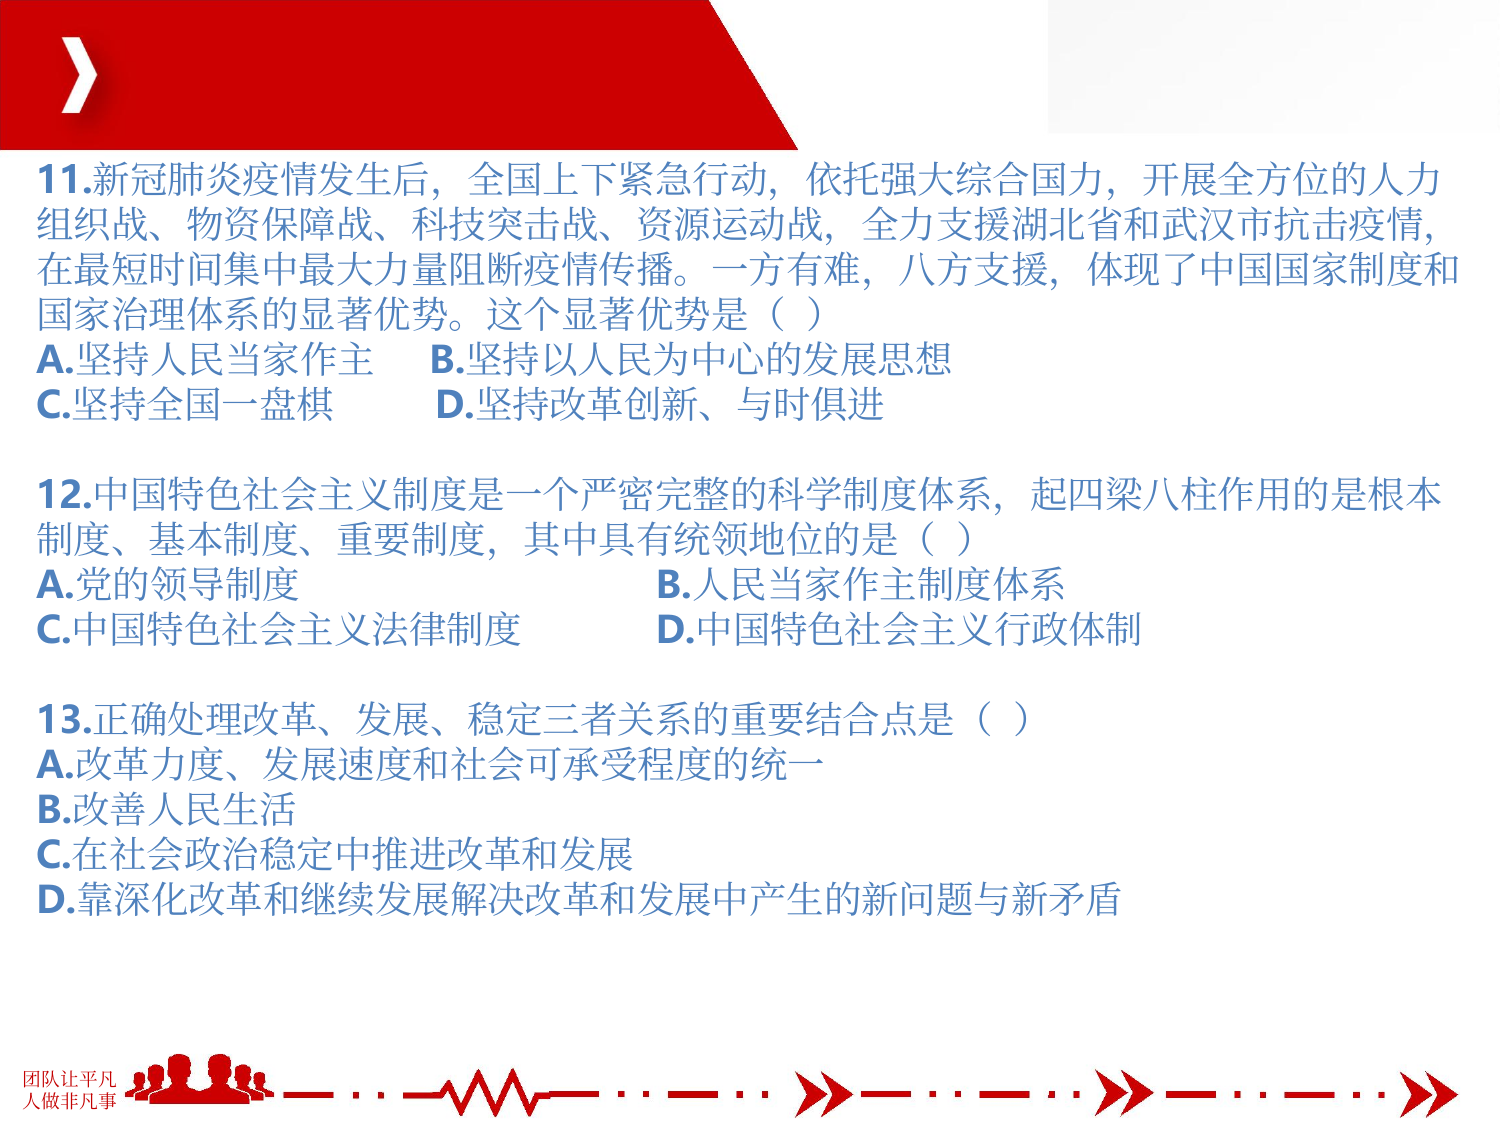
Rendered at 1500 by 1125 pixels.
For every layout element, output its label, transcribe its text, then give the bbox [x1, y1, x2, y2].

text C.在社会政治稳定中推进改革和发展 [36, 833, 1151, 878]
text C.中国特色社会主义法律制度 [36, 608, 547, 653]
text D.中国特色社会主义行政体制 [655, 608, 1171, 653]
picture [0, 0, 1500, 1125]
text B.改善人民生活 [36, 788, 1151, 833]
text 国家治理体系的显著优势。这个显著优势是（ ） [36, 293, 1486, 338]
text A.改革力度、发展速度和社会可承受程度的统一 [36, 743, 1151, 788]
text A.党的领导制度 [36, 558, 547, 608]
text D.靠深化改革和继续发展解决改革和发展中产生的新问题与新矛盾 [36, 878, 1151, 923]
text 制度、基本制度、重要制度，其中具有统领地位的是（ ） [36, 518, 1468, 563]
text 12.中国特色社会主义制度是一个严密完整的科学制度体系，起四梁八柱作用的是根本 [36, 468, 1468, 518]
text 团队让平凡 [23, 1071, 142, 1090]
text D.坚持改革创新、与时俱进 [434, 378, 912, 428]
text B.人民当家作主制度体系 [655, 558, 1171, 608]
text A.坚持人民当家作主 B.坚持以人民为中心的发展思想 [36, 333, 979, 383]
text 人做非凡事 [23, 1094, 142, 1113]
text 组织战、物资保障战、科技突击战、资源运动战，全力支援湖北省和武汉市抗击疫情， [36, 203, 1486, 248]
text C.坚持全国一盘棋 [36, 378, 359, 428]
text 13.正确处理改革、发展、稳定三者关系的重要结合点是（ ） [36, 693, 1151, 743]
text 11.新冠肺炎疫情发生后，全国上下紧急行动，依托强大综合国力，开展全方位的人力 [36, 153, 1486, 203]
text 在最短时间集中最大力量阻断疫情传播。一方有难，八方支援，体现了中国国家制度和 [36, 248, 1486, 293]
